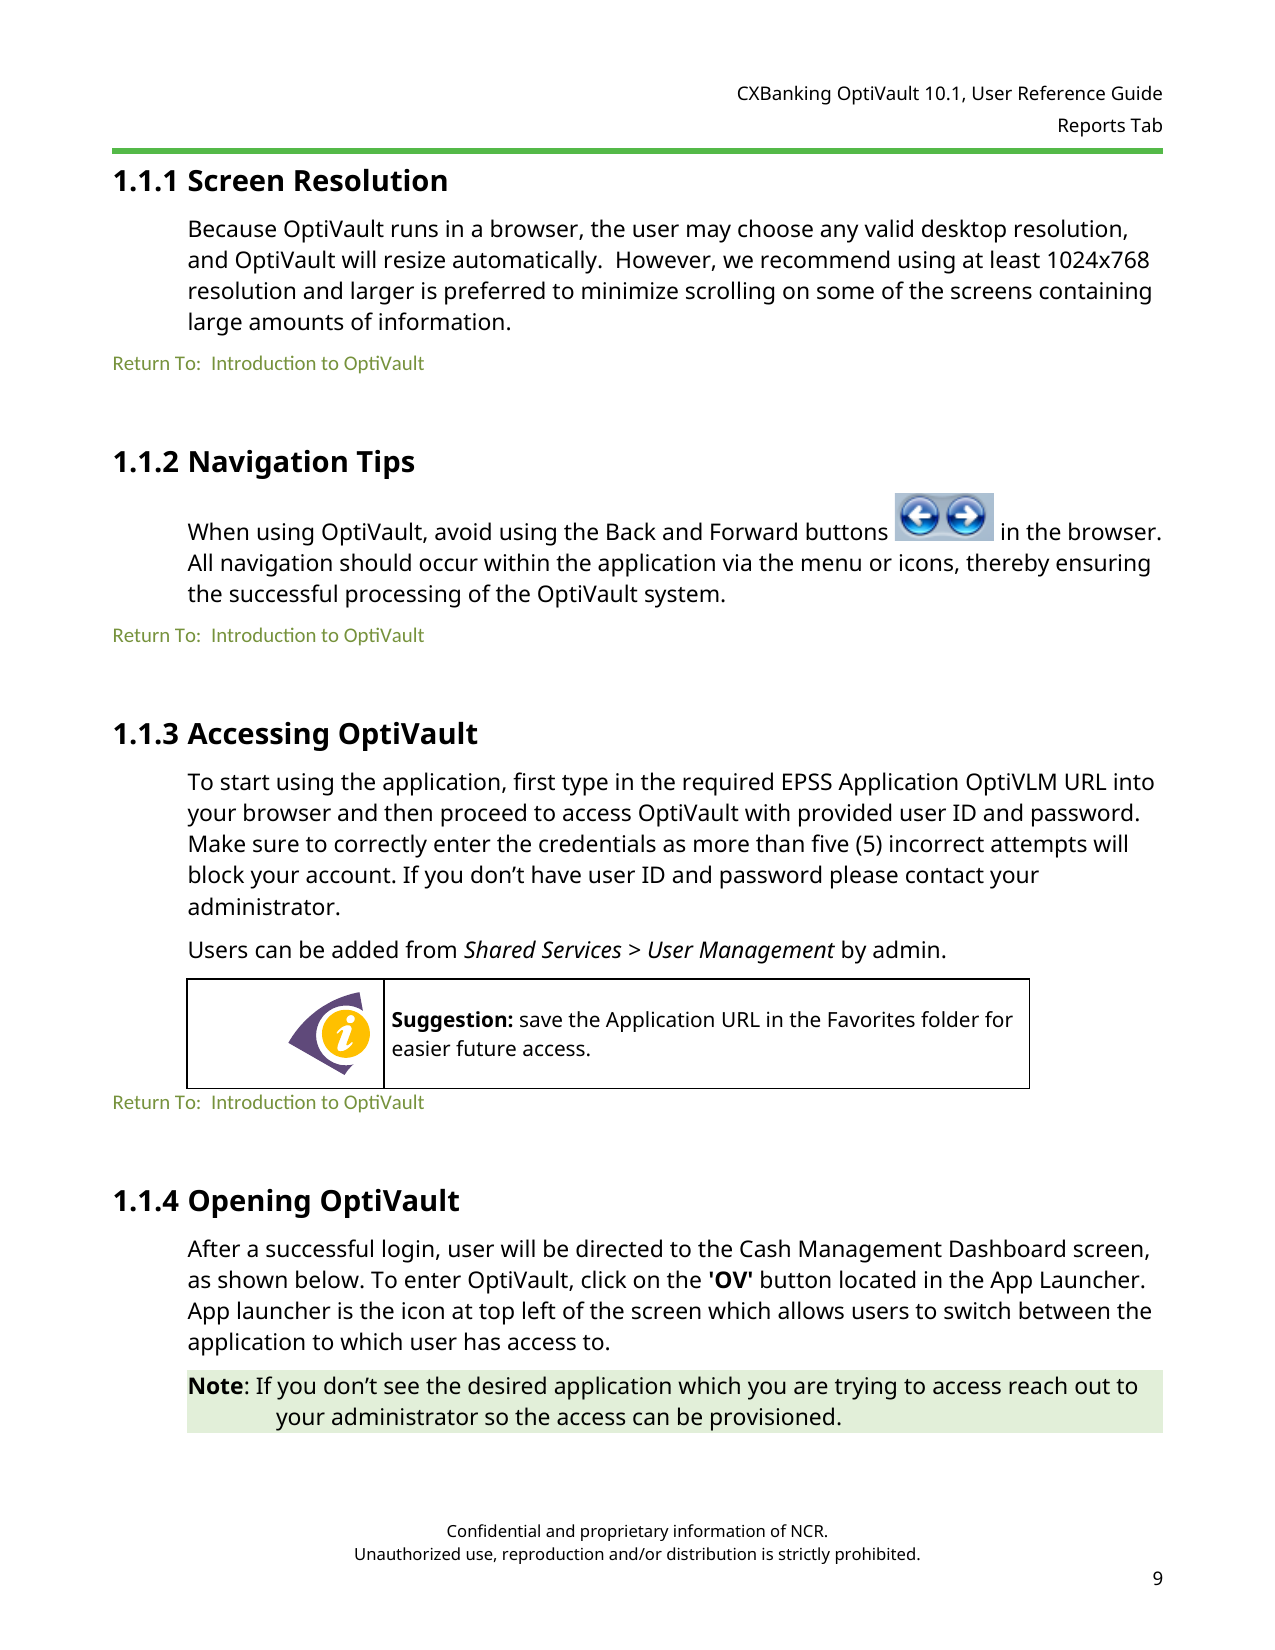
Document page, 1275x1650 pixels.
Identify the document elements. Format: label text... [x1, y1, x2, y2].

table_header [188, 980, 383, 1088]
text To start using the application, first type in the required EPSS Application OptiVLM URL into your browser and then proceed to access OptiVault with provided user ID and password. Make sure to correctly enter the credentials as more than five (5) incorrect attempts will block your account. If you don’t have user ID and password please contact your administrator. [187, 766, 1163, 922]
picture [894, 493, 994, 541]
text Because OptiVault runs in a browser, the user may choose any valid desktop resolution, and OptiVault will resize automatically. However, we recommend using at least 1024x768 resolution and larger is preferred to minimize scrolling on some of the screens containing large amounts of information. [187, 212, 1163, 337]
text When using OptiVault, avoid using the Back and Forward buttons in the browser. All navigation should occur within the application via the menu or icons, thereby ensuring the successful processing of the OptiVault system. [187, 493, 1163, 610]
text Note: If you don’t see the desired application which you are trying to access reach out to your administrator so the access can be provisioned. [187, 1370, 1163, 1433]
text Return To: Introduction to OptiVault [112, 1089, 1163, 1114]
text Return To: Introduction to OptiVault [112, 622, 1163, 648]
text Users can be added from Shared Services > User Management by admin. [187, 934, 1163, 966]
text Return To: Introduction to OptiVault [112, 350, 1163, 375]
subtitle Screen Resolution [112, 160, 1163, 200]
table_header Suggestion: save the Application URL in the Favorites folder for easier future access. [385, 980, 1029, 1088]
text After a successful login, user will be directed to the Cash Management Dashboard screen, as shown below. To enter OptiVault, click on the 'OV' button located in the App Launcher. App launcher is the icon at top left of the screen which allows users to switch between the application to which user has access to. [187, 1233, 1163, 1358]
subtitle Accessing OptiVault [112, 713, 1163, 753]
subtitle Navigation Tips [112, 441, 1163, 481]
subtitle Opening OptiVault [112, 1180, 1163, 1220]
